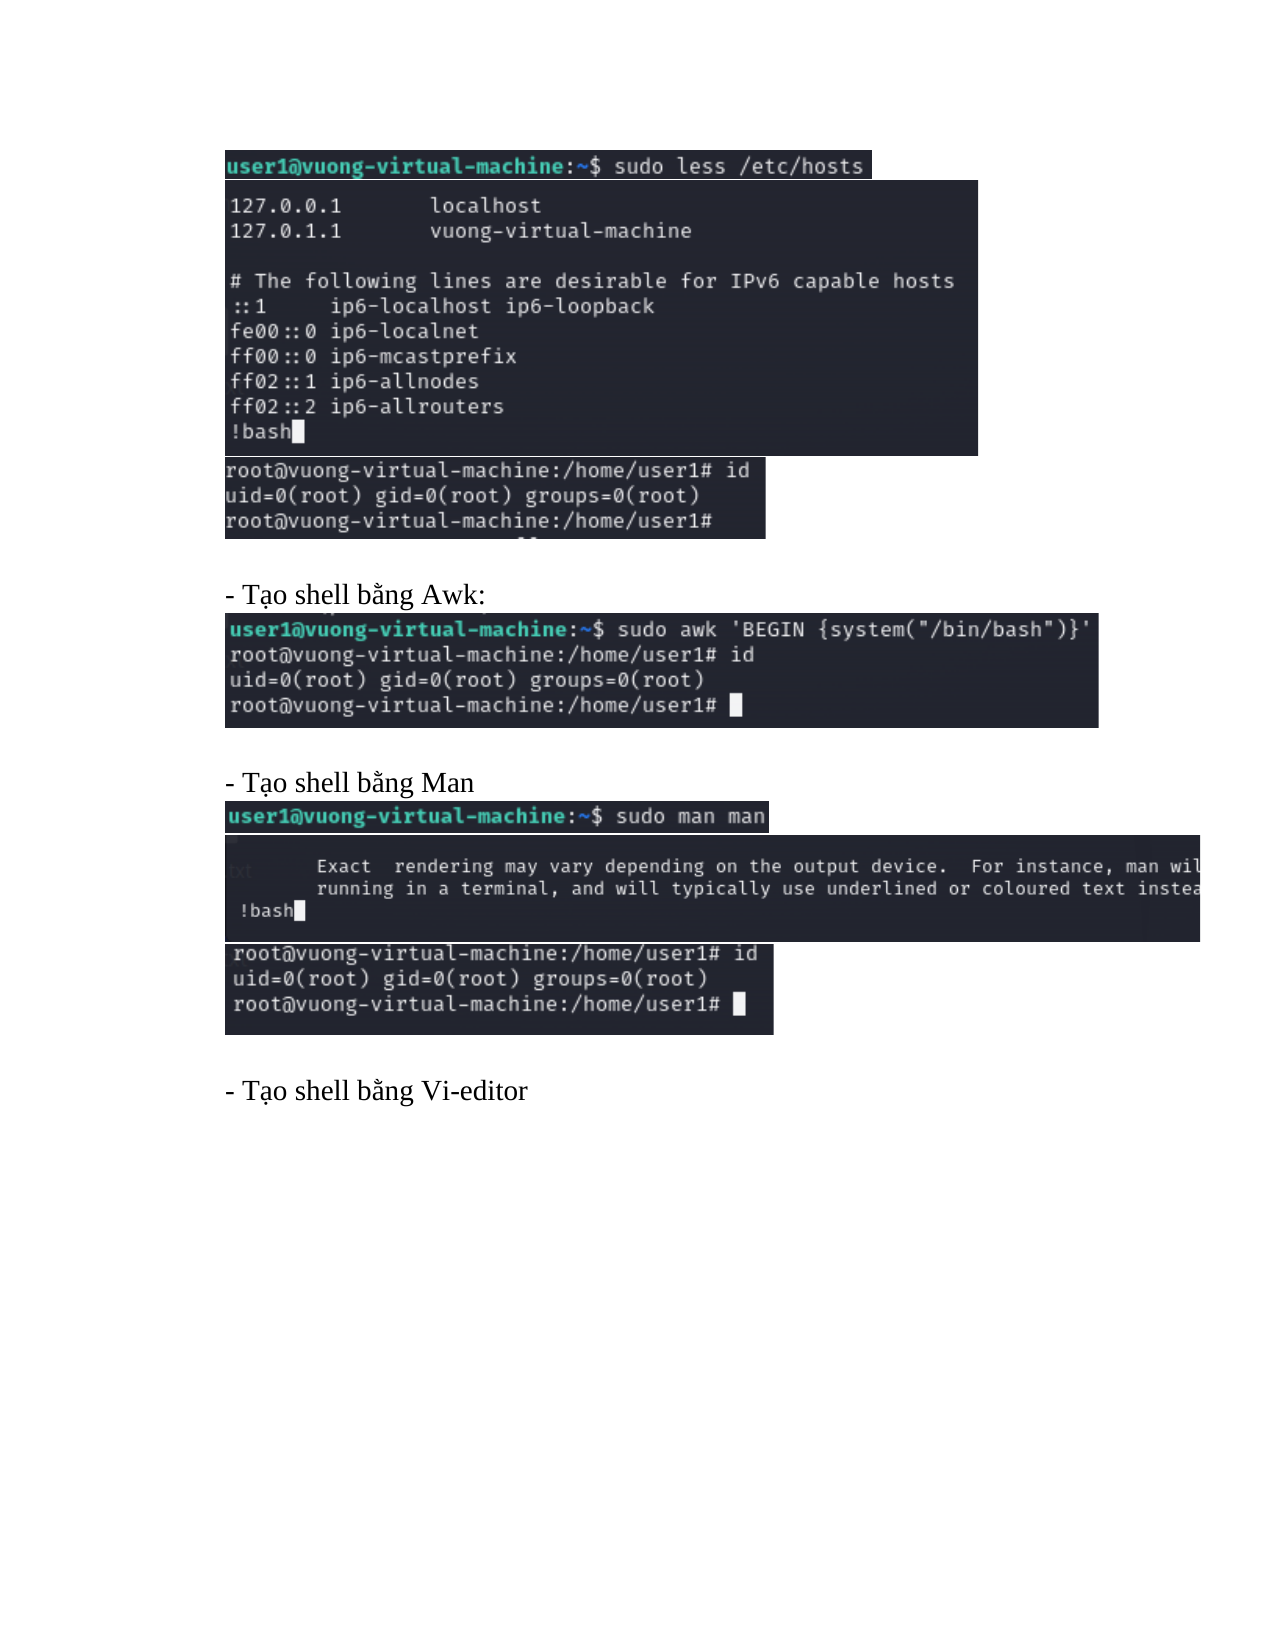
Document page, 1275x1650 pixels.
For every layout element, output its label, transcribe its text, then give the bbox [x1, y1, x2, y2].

list - Tạo shell bằng Vi-editor [225, 1073, 1125, 1107]
picture [225, 180, 979, 456]
picture [225, 801, 769, 833]
list - Tạo shell bằng Awk: [225, 577, 1125, 611]
picture [225, 944, 774, 1035]
picture [225, 613, 1099, 728]
picture [225, 835, 1200, 942]
picture [225, 150, 872, 179]
list - Tạo shell bằng Man [225, 766, 1125, 799]
picture [225, 457, 766, 539]
